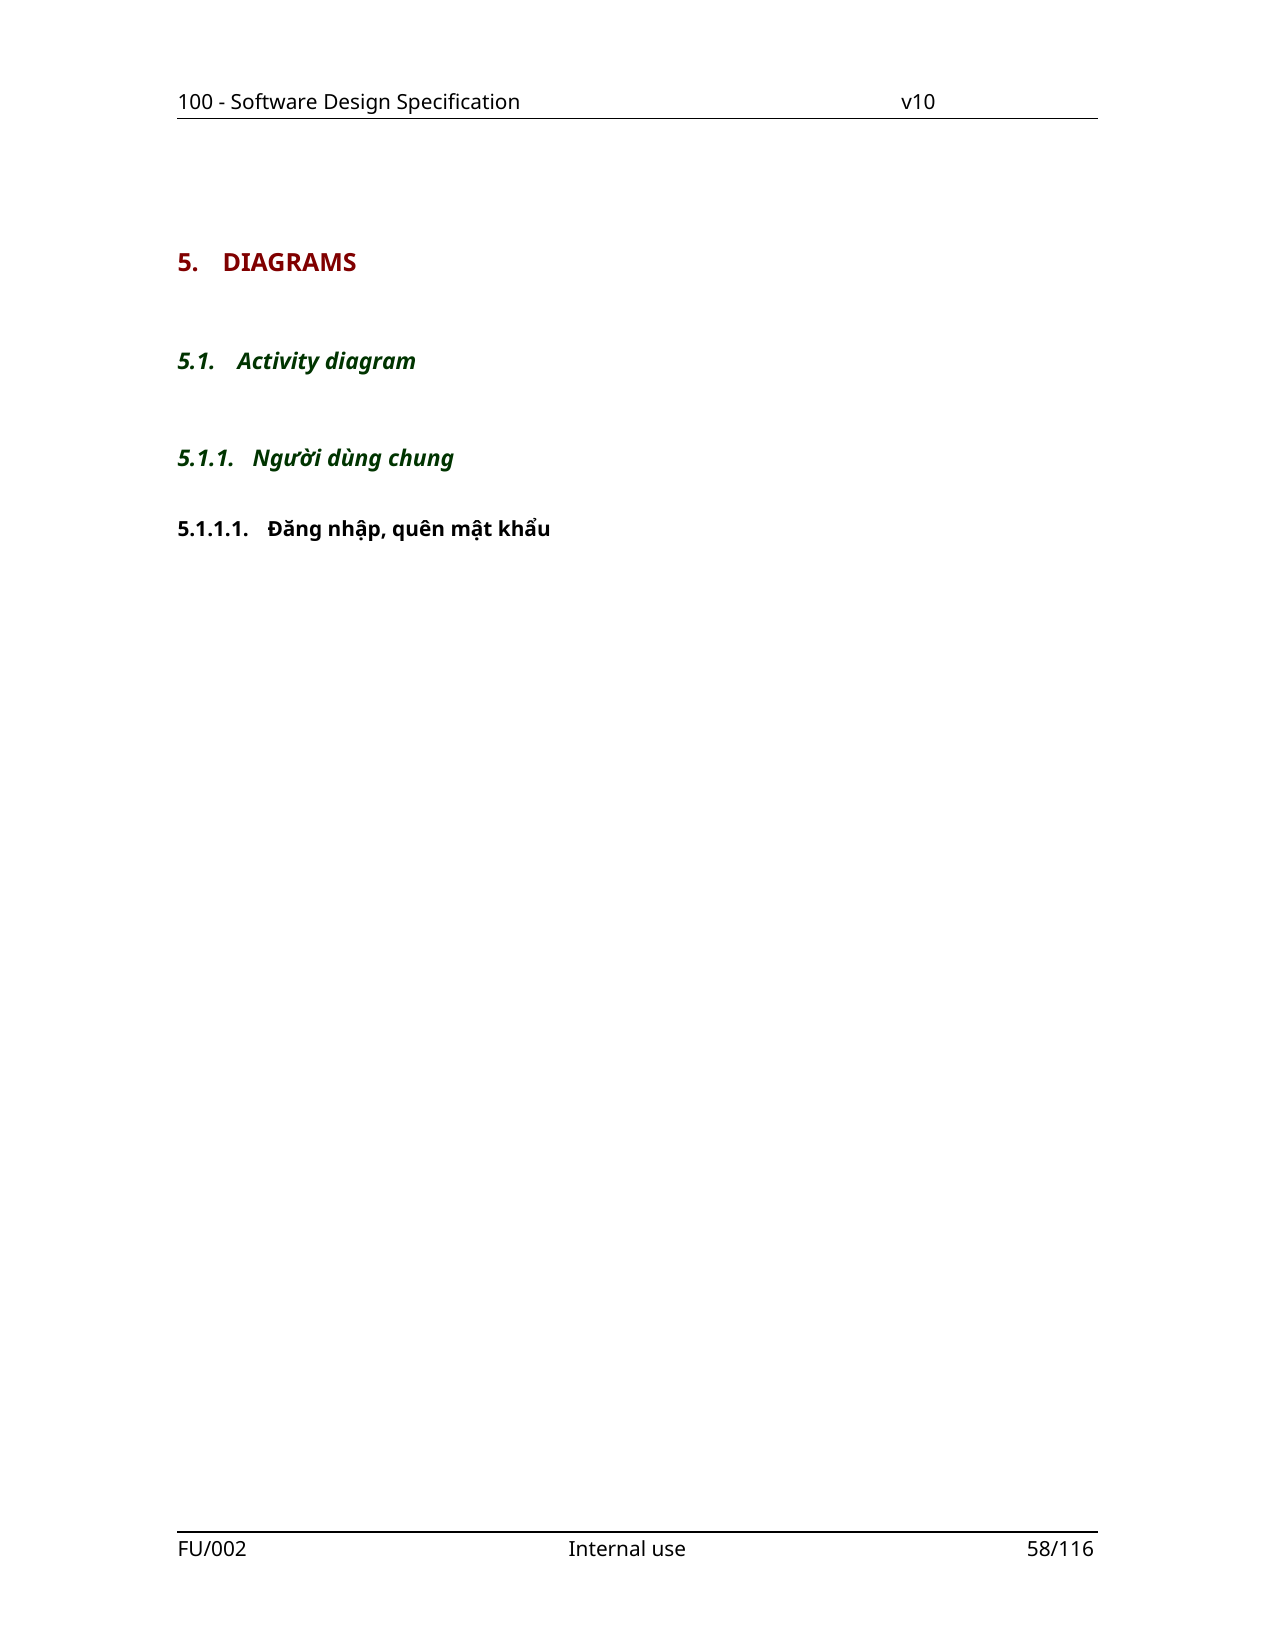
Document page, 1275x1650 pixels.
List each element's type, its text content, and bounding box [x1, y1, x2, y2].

subtitle Diagrams [177, 244, 1098, 278]
subtitle Activity diagram [177, 345, 1098, 377]
subtitle Người dùng chung [177, 442, 1098, 473]
subtitle Đăng nhập, quên mật khẩu [177, 514, 1098, 542]
